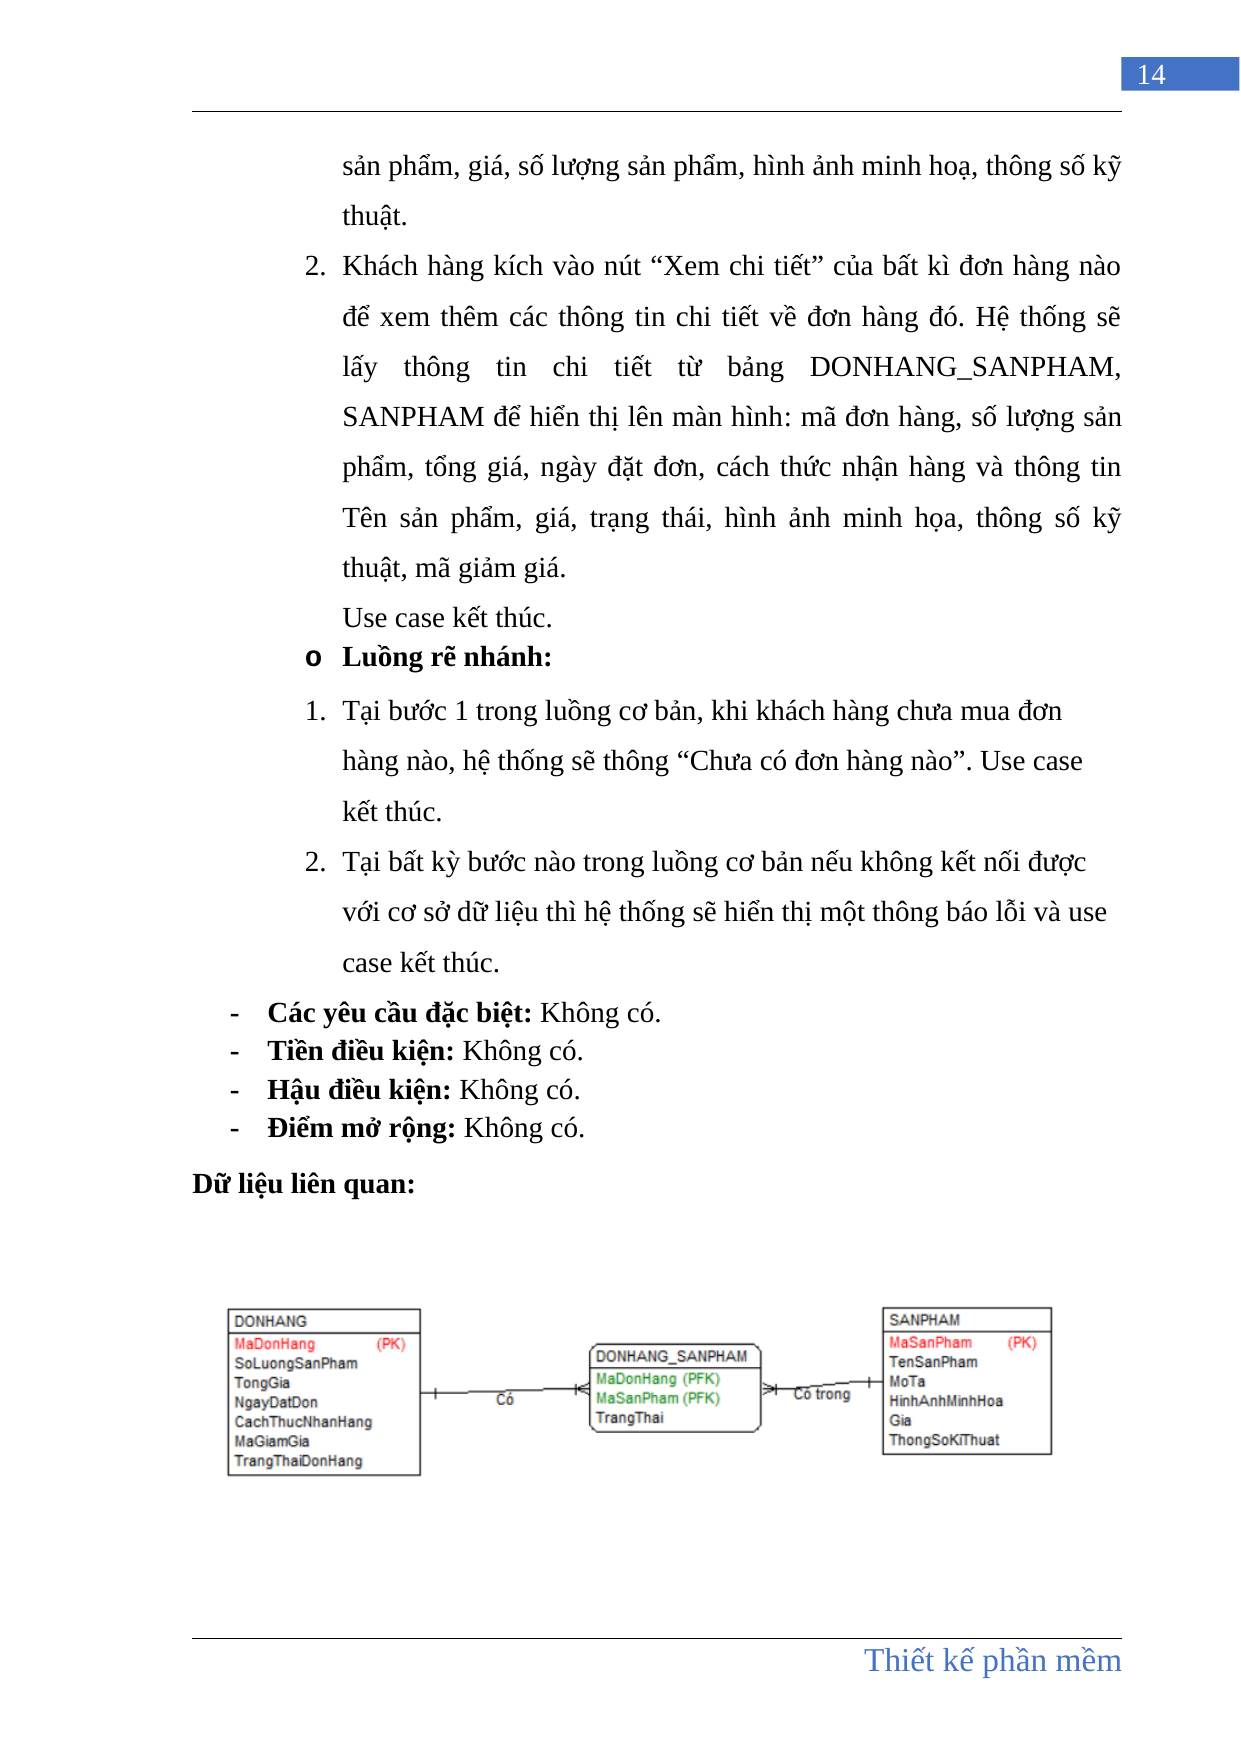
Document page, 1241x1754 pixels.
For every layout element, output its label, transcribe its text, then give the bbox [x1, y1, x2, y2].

list Tại bất kỳ bước nào trong luồng cơ bản nếu không kết nối được với cơ sở dữ liệu thì hệ thống sẽ hiển thị một thông báo lỗi và use case kết thúc. [304, 844, 1122, 978]
text Dữ liệu liên quan: [192, 1166, 1122, 1199]
list Tiền điều kiện: Không có. [229, 1033, 1122, 1067]
picture [192, 1259, 1123, 1599]
list Use case kết thúc. [342, 601, 1122, 634]
list Hậu điều kiện: Không có. [229, 1072, 1122, 1106]
list Các yêu cầu đặc biệt: Không có. [229, 995, 1122, 1028]
list Luồng rẽ nhánh: [304, 639, 1122, 675]
list Tại bước 1 trong luồng cơ bản, khi khách hàng chưa mua đơn hàng nào, hệ thống sẽ thông “Chưa có đơn hàng nào”. Use case kết thúc. [304, 693, 1122, 827]
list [304, 148, 1122, 232]
list Điểm mở rộng: Không có. [229, 1111, 1122, 1144]
list Khách hàng kích vào nút “Xem chi tiết” của bất kì đơn hàng nào để xem thêm các thông tin chi tiết về đơn hàng đó. Hệ thống sẽ lấy thông tin chi tiết từ bảng DONHANG_SANPHAM, SANPHAM để hiển thị lên màn hình: mã đơn hàng, số lượng sản phẩm, tổng giá, ngày đặt đơn, cách thức nhận hàng và thông tin Tên sản phẩm, giá, trạng thái, hình ảnh minh họa, thông số kỹ thuật, mã giảm giá. [304, 248, 1122, 584]
